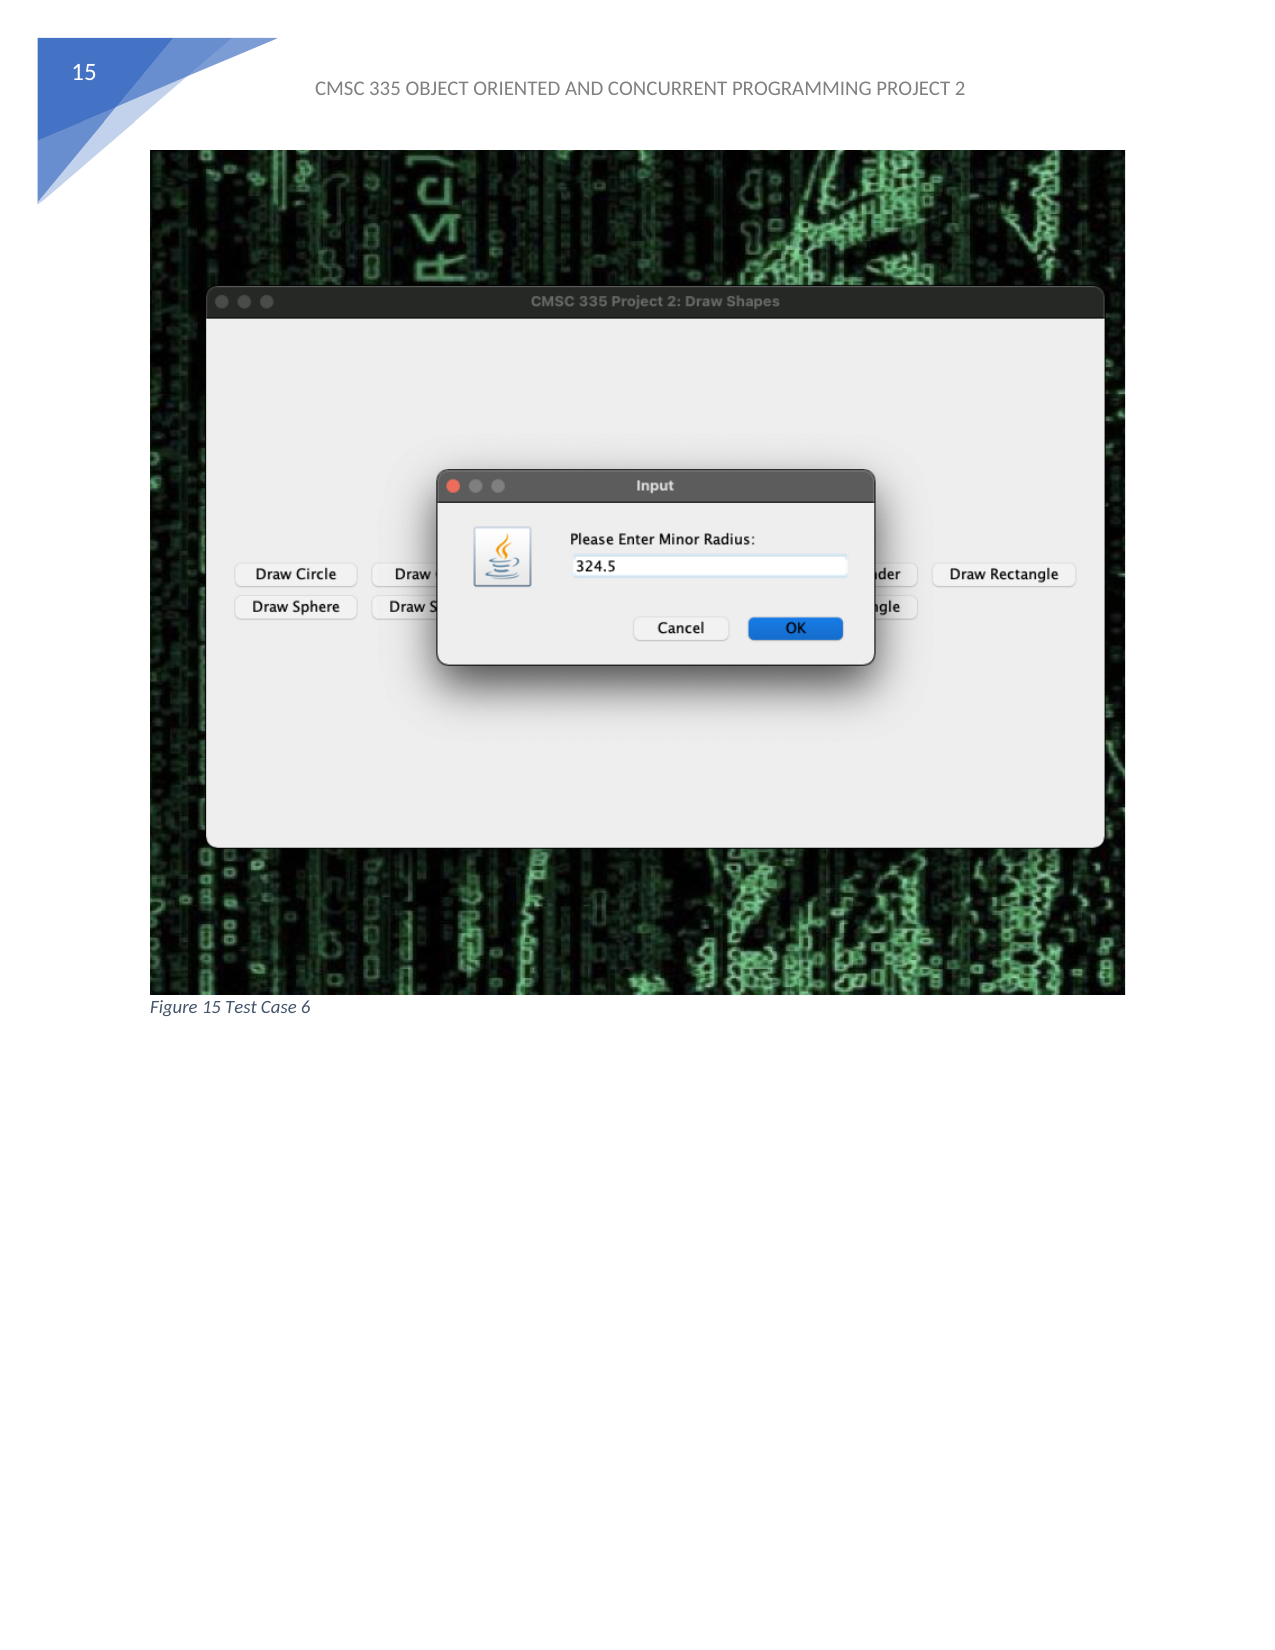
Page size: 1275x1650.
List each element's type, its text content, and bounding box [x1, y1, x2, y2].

picture [37, 37, 1125, 995]
